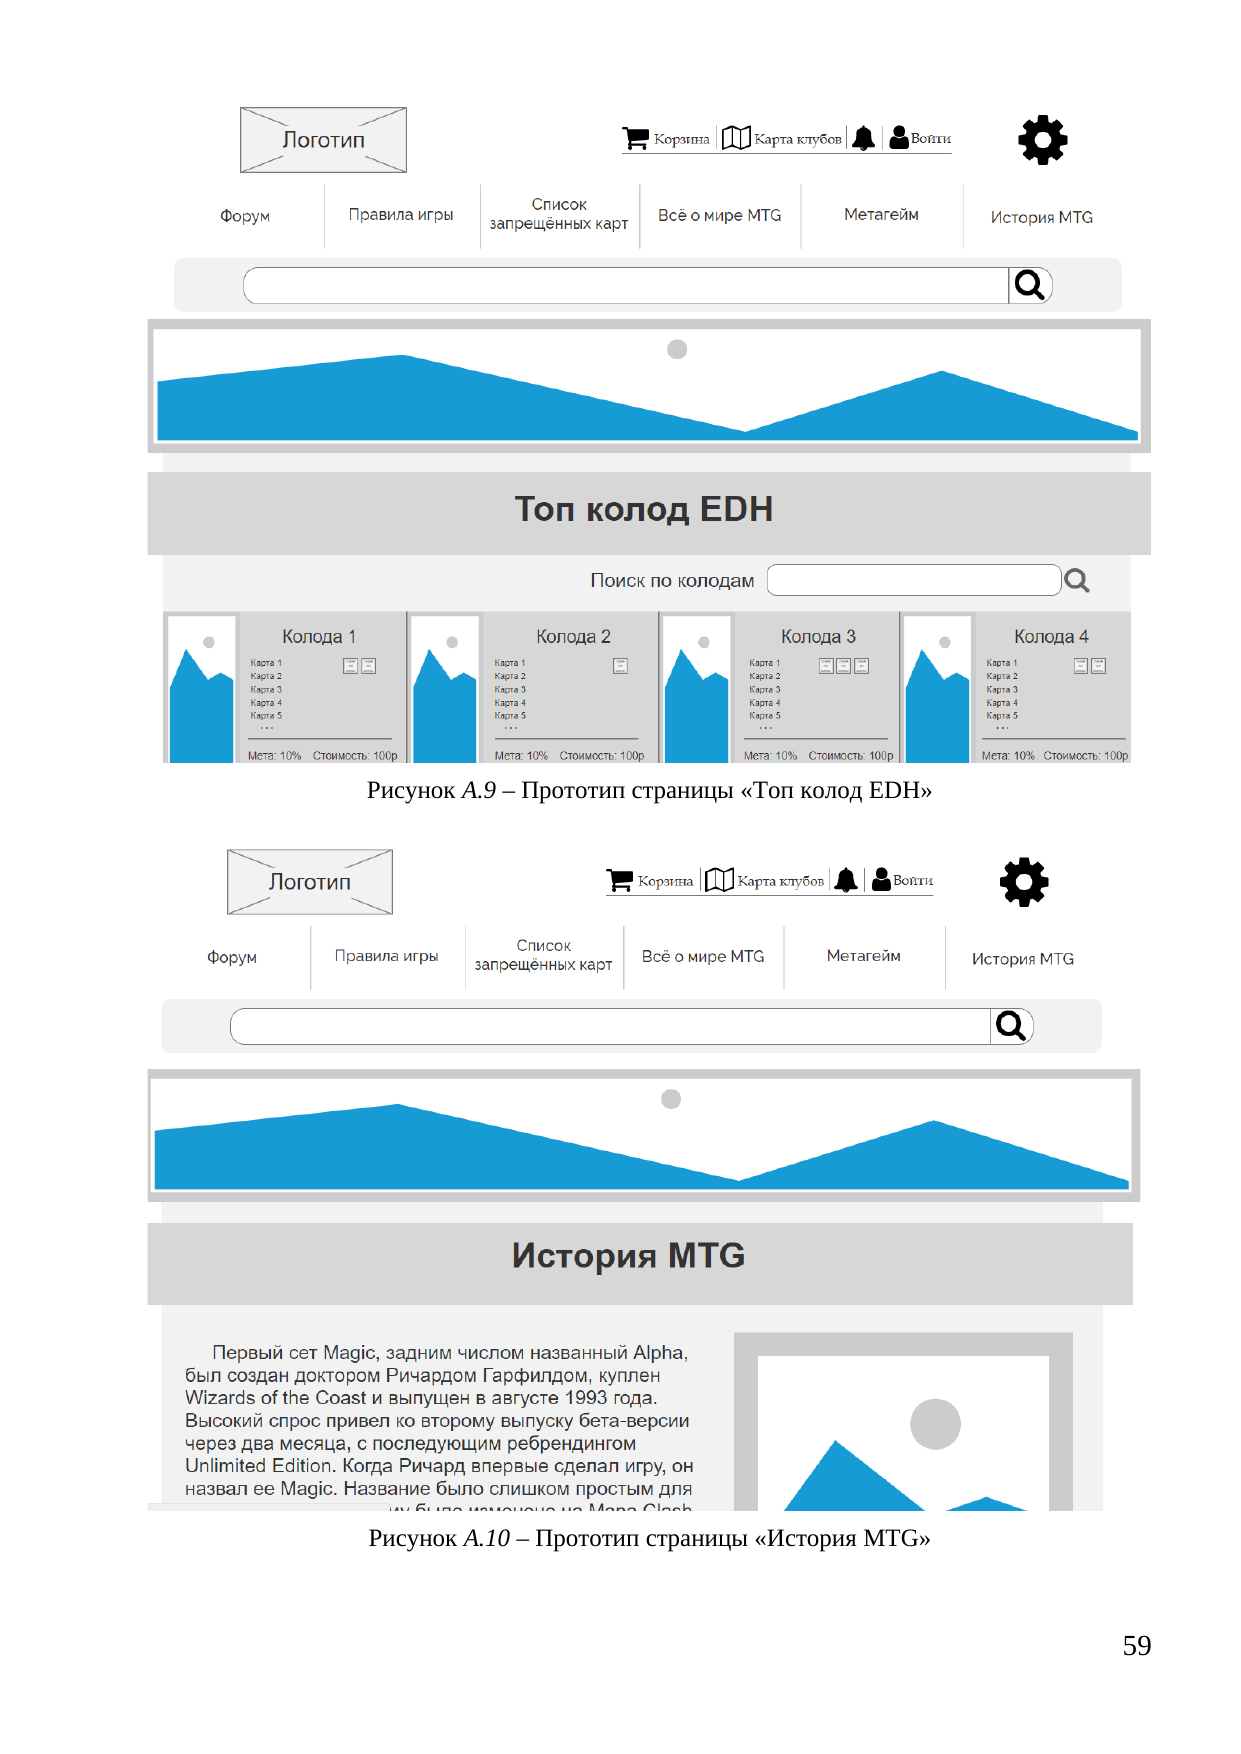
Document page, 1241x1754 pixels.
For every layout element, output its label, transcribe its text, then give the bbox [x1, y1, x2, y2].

picture [147, 832, 1141, 1511]
picture [147, 92, 1152, 763]
text Рисунок А.9 – Прототип страницы «Топ колод EDH» [148, 775, 1152, 803]
text Рисунок А.10 – Прототип страницы «История MTG» [148, 1523, 1152, 1552]
